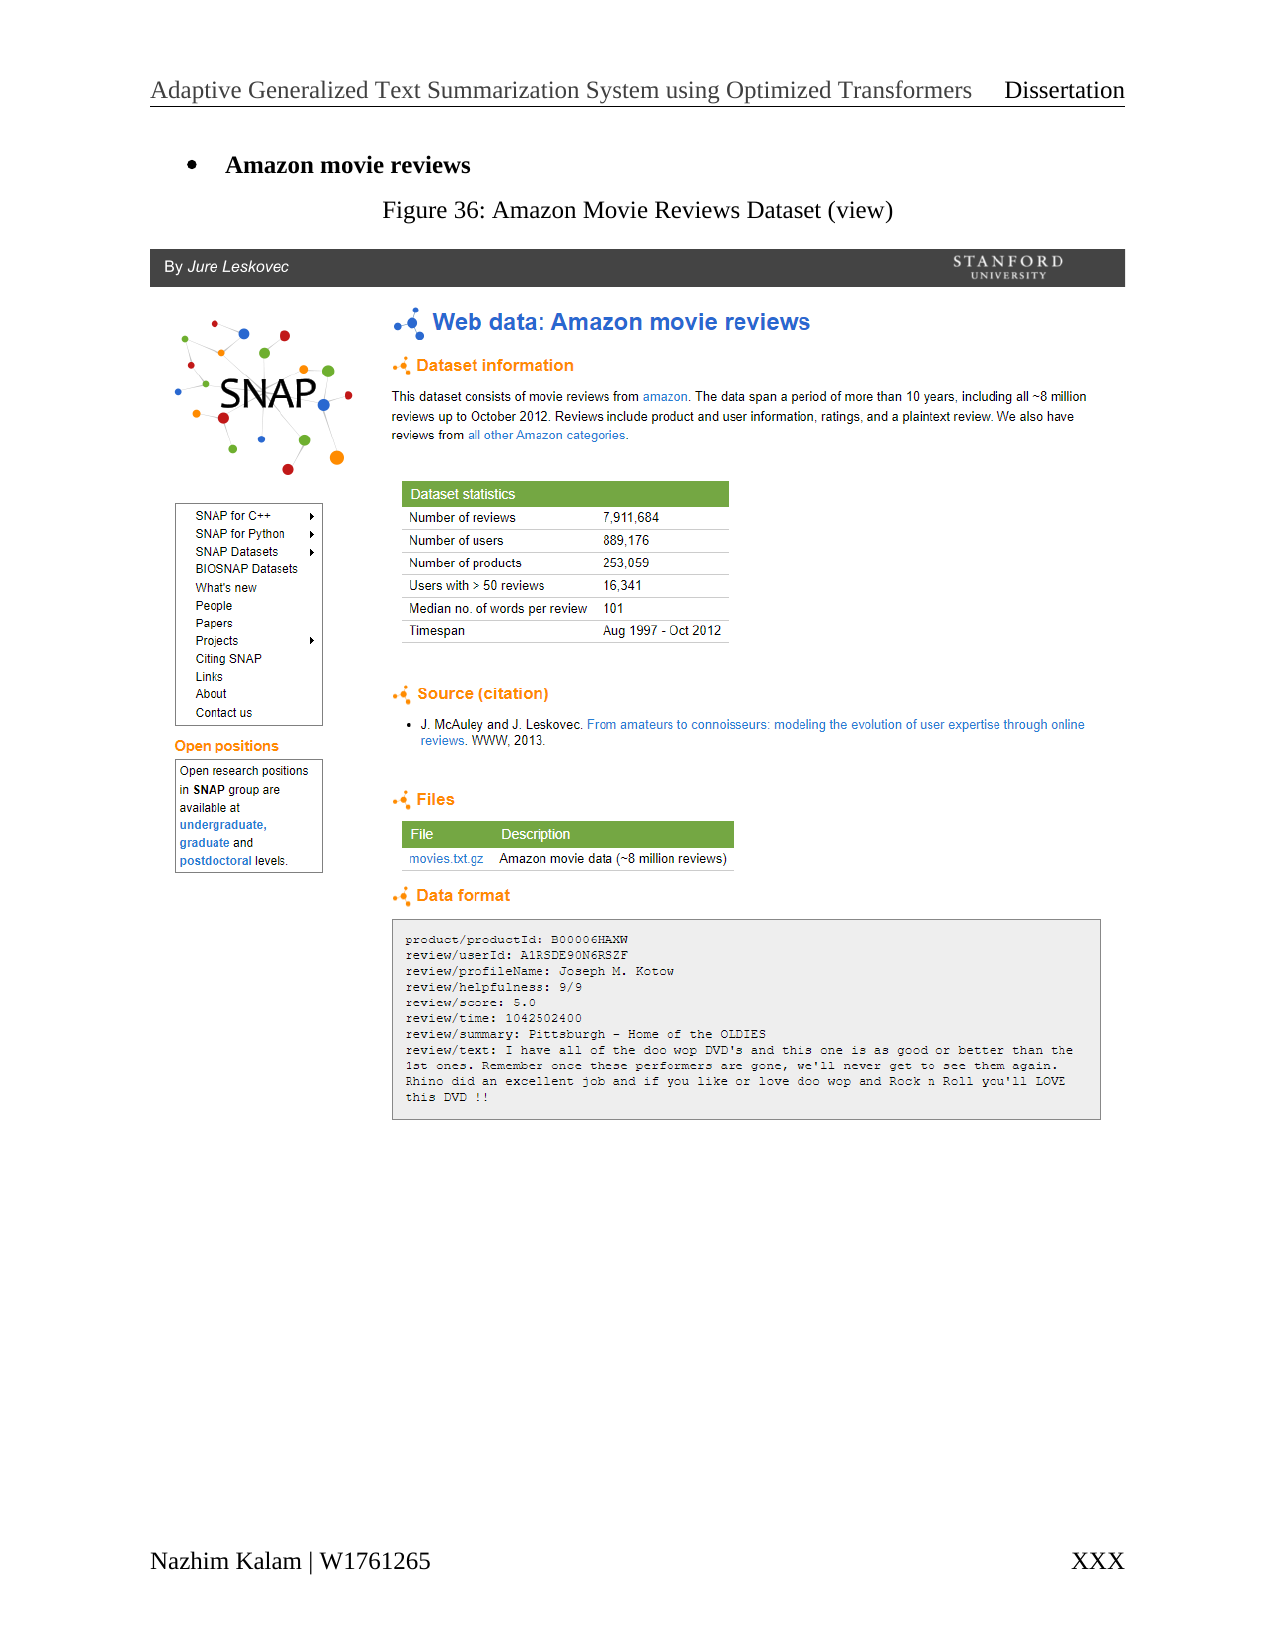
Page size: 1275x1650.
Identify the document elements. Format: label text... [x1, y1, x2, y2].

picture [150, 249, 1125, 1128]
list Amazon movie reviews [187, 150, 1125, 179]
text Figure : Amazon Movie Reviews Dataset (view) [150, 195, 1125, 224]
